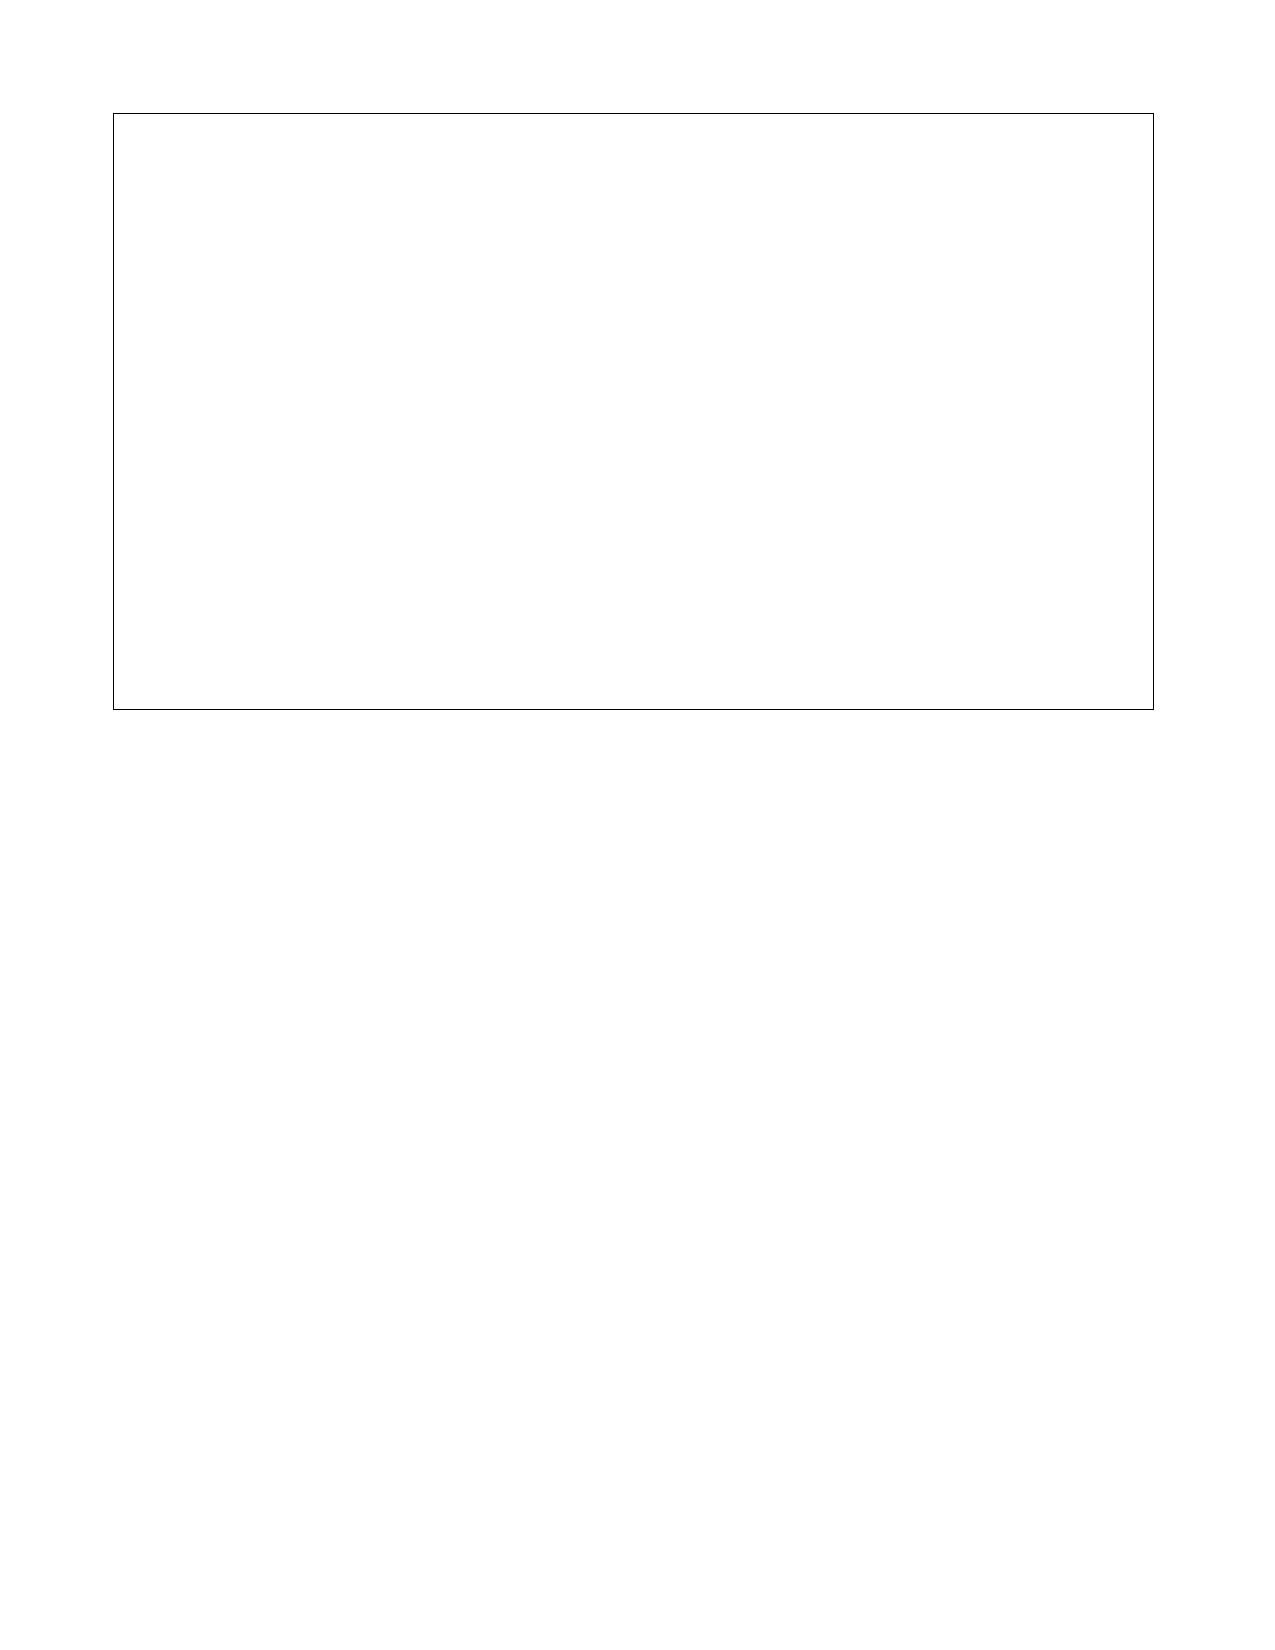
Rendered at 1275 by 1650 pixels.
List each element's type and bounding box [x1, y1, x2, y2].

table_cell [114, 114, 1153, 708]
